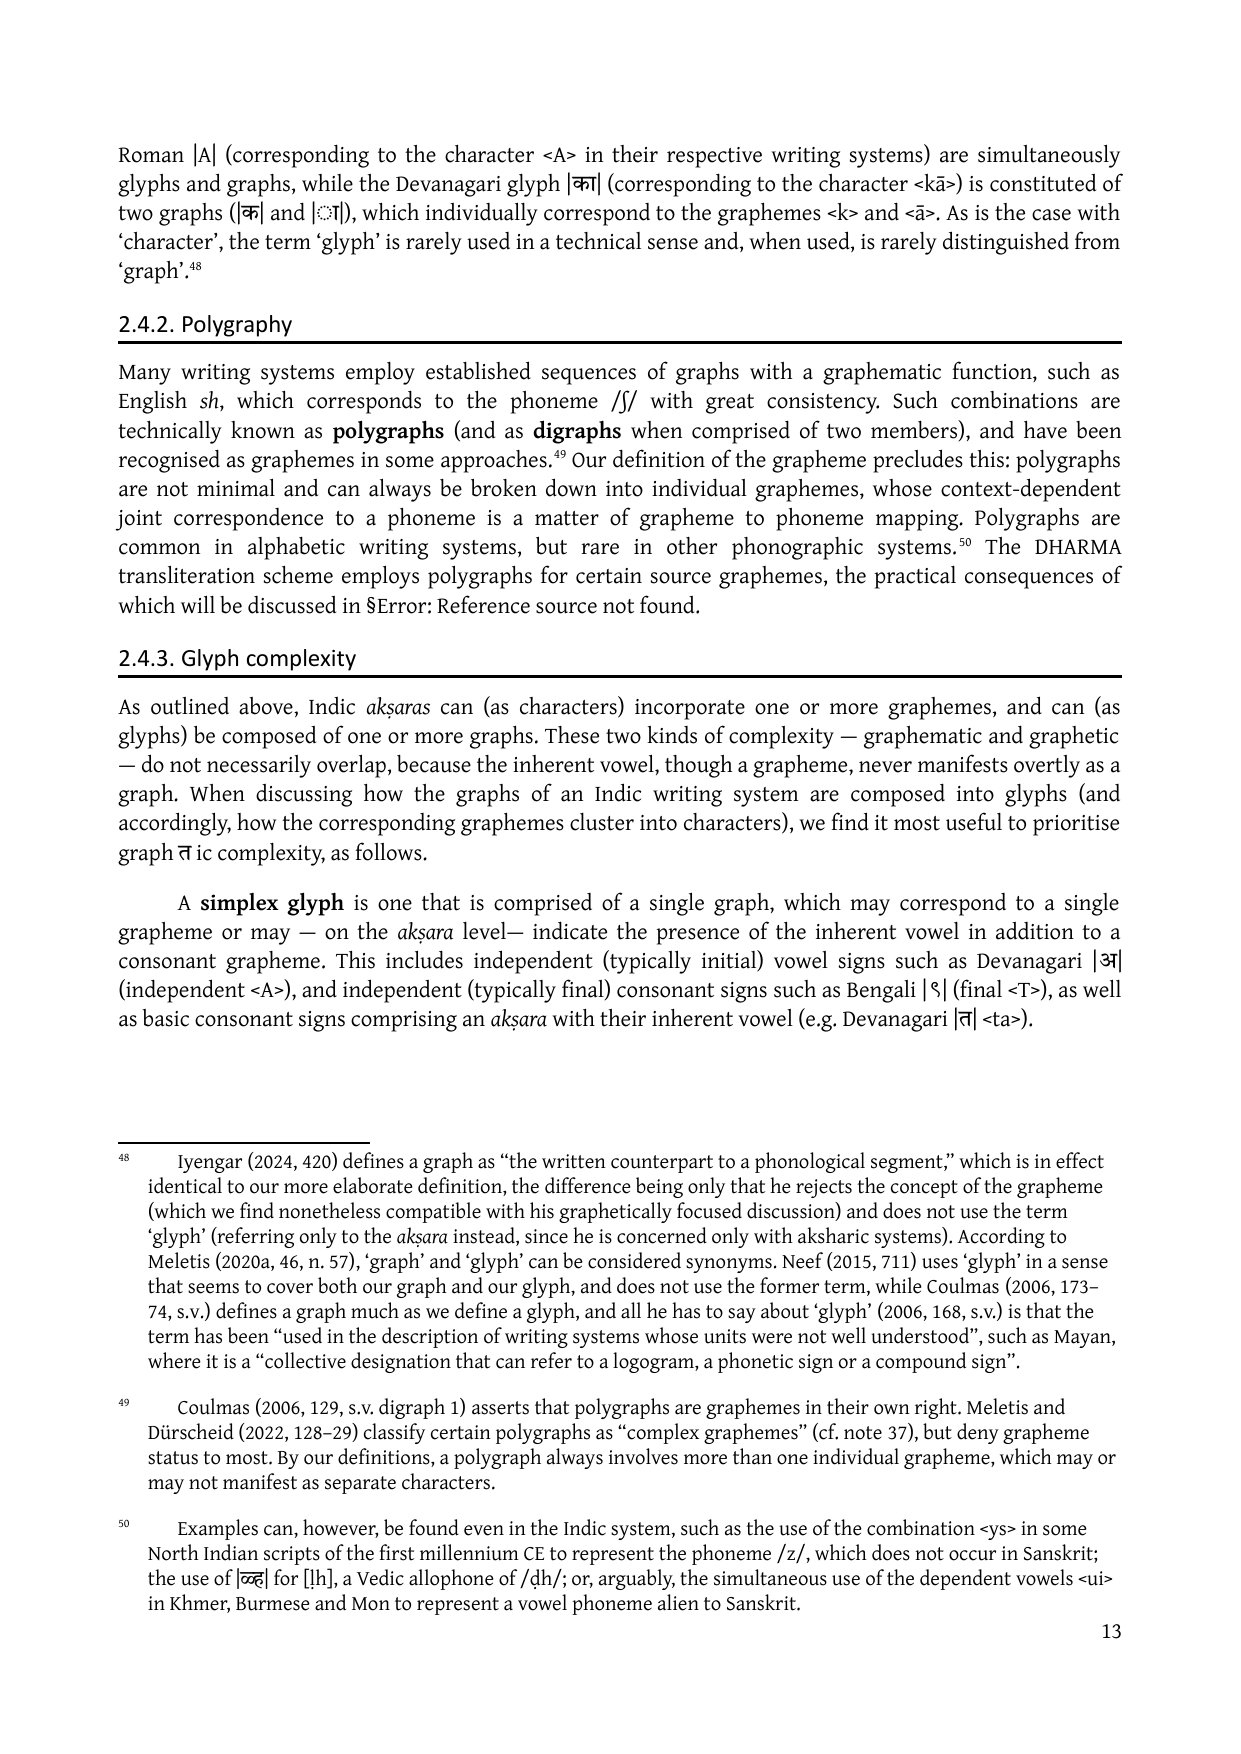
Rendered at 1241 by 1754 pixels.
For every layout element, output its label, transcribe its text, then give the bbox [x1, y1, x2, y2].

text A simplex glyph is one that is comprised of a single graph, which may correspond to a single grapheme or may — on the akṣara level— indicate the presence of the inherent vowel in addition to a consonant grapheme. This includes independent (typically initial) vowel signs such as Devanagari |अ| (independent <A>), and independent (typically final) consonant signs such as Bengali |ৎ| (final <T>), as well as basic consonant signs comprising an akṣara with their inherent vowel (e.g. Devanagari |त| <ta>). [118, 887, 1122, 1032]
text For the etic counterparts of characters — their actual graphic manifestations — we shall use the term glyph. The concept of glyphs is thus related, but not identical, to that of graphs, which we define in a stricter sense as the etic counterparts of (individual) graphemes. Where the distinction between glyphs and graphs is irrelevant, we use the umbrella term graphic sign. Thus, in our terms, Devanagari |अ| and Roman |A| (corresponding to the character <A> in their respective writing systems) are simultaneously glyphs and graphs, while the Devanagari glyph |का| (corresponding to the character <kā>) is constituted of two graphs (|क| and |ा|), which individually correspond to the graphemes <k> and <ā>. As is the case with ‘character’, the term ‘glyph’ is rarely used in a technical sense and, when used, is rarely distinguished from ‘graph’. [118, 139, 1122, 284]
text As outlined above, Indic akṣaras can (as characters) incorporate one or more graphemes, and can (as glyphs) be composed of one or more graphs. These two kinds of complexity — graphematic and graphetic — do not necessarily overlap, because the inherent vowel, though a grapheme, never manifests overtly as a graph. When discussing how the graphs of an Indic writing system are composed into glyphs (and accordingly, how the corresponding graphemes cluster into characters), we find it most useful to prioritise graphतic complexity, as follows. [118, 691, 1122, 866]
subtitle Glyph complexity [118, 640, 1122, 675]
subtitle Polygraphy [118, 305, 1122, 341]
